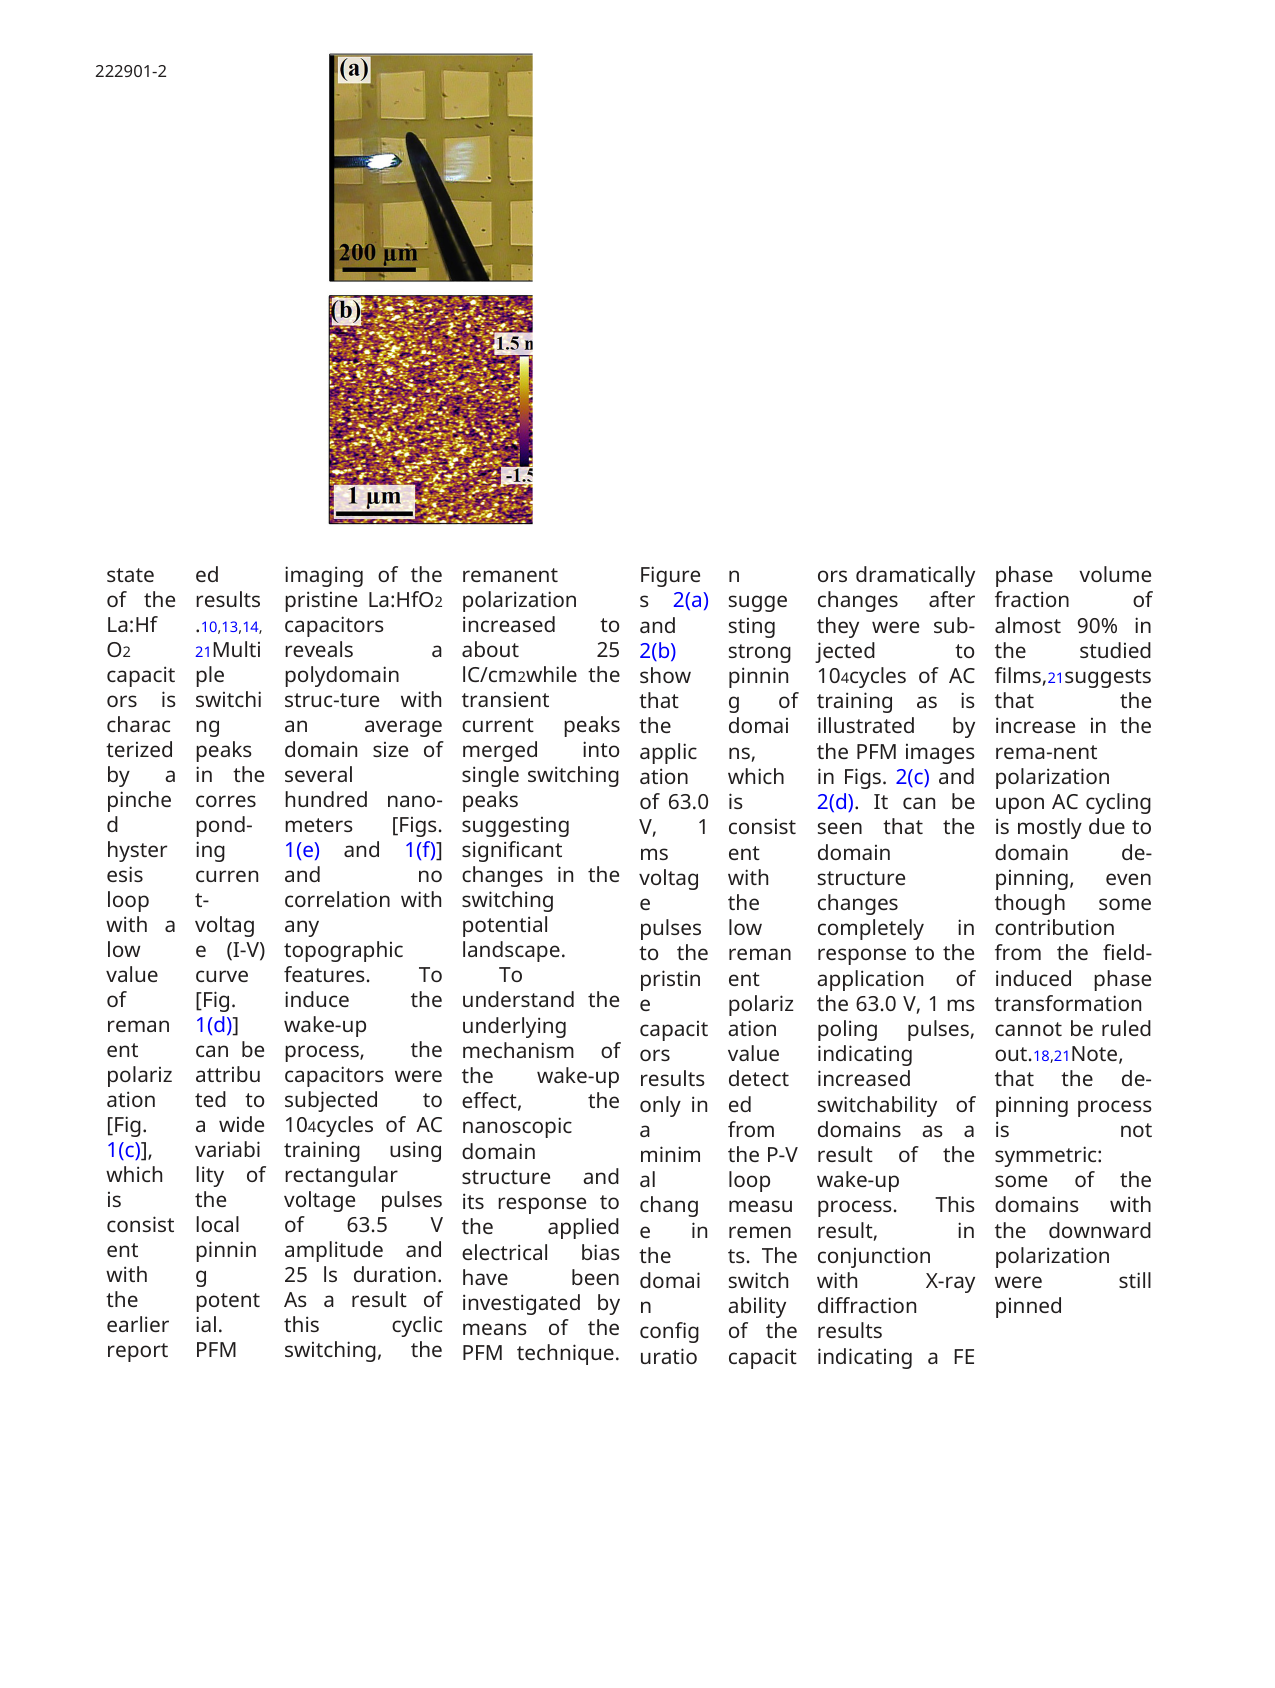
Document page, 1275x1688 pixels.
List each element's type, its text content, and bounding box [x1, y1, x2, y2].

table_header 222901-2 [95, 64, 319, 96]
table_cell [319, 32, 533, 527]
text state of the La:HfO2 capacitors is characterized by a pinched hysteresis loop with a low value of remanent polarization [Fig. 1(c)], which is consistent with the earlier reported results.10,13,14,21Multiple switching peaks in the correspond-ing current-voltage (I-V) curve [Fig. 1(d)] can be attributed to a wide variability of the local pinning potential. PFM imaging of the pristine La:HfO2 capacitors reveals a polydomain struc-ture with an average domain size of several hundred nano-meters [Figs. 1(e) and 1(f)] and no correlation with any topographic features. To induce the wake-up process, the capacitors were subjected to 104cycles of AC training using rectangular voltage pulses of 63.5 V amplitude and 25 ls duration. As a result of this cyclic switching, the remanent polarization increased to about 25 lC/cm2while the transient current peaks merged into single switching peaks suggesting significant changes in the switching potential landscape. [461, 562, 620, 962]
text To understand the underlying mechanism of the wake-up effect, the nanoscopic domain structure and its response to the applied electrical bias have been investigated by means of the PFM technique. Figures 2(a) and 2(b) show that the application of 63.0 V, 1 ms voltage pulses to the pristine capacitors results only in a minimal change in the domain configuration suggesting strong pinning of domains, which is consistent with the low remanent polarization value detected from the P-V loop measurements. The switchability of the capacitors dramatically changes after they were sub-jected to 104cycles of AC training as is illustrated by the PFM images in Figs. 2(c) and 2(d). It can be seen that the domain structure changes completely in response to the application of the 63.0 V, 1 ms poling pulses, indicating increased switchability of domains as a result of the wake-up process. This result, in conjunction with X-ray diffraction results indicating a FE phase volume fraction of almost 90% in the studied films,21suggests that the increase in the rema-nent polarization upon AC cycling is mostly due to domain de-pinning, even though some contribution from the field-induced phase transformation cannot be ruled out.18,21Note, that the de-pinning process is not symmetric: some of the domains with the downward polarization were still pinned [994, 562, 1152, 1319]
text state of the La:HfO2 capacitors is characterized by a pinched hysteresis loop with a low value of remanent polarization [Fig. 1(c)], which is consistent with the earlier reported results.10,13,14,21Multiple switching peaks in the correspond-ing current-voltage (I-V) curve [Fig. 1(d)] can be attributed to a wide variability of the local pinning potential. PFM imaging of the pristine La:HfO2 capacitors reveals a polydomain struc-ture with an average domain size of several hundred nano-meters [Figs. 1(e) and 1(f)] and no correlation with any topographic features. To induce the wake-up process, the capacitors were subjected to 104cycles of AC training using rectangular voltage pulses of 63.5 V amplitude and 25 ls duration. As a result of this cyclic switching, the remanent polarization increased to about 25 lC/cm2while the transient current peaks merged into single switching peaks suggesting significant changes in the switching potential landscape. [284, 562, 443, 1362]
picture [327, 50, 533, 527]
text To understand the underlying mechanism of the wake-up effect, the nanoscopic domain structure and its response to the applied electrical bias have been investigated by means of the PFM technique. Figures 2(a) and 2(b) show that the application of 63.0 V, 1 ms voltage pulses to the pristine capacitors results only in a minimal change in the domain configuration suggesting strong pinning of domains, which is consistent with the low remanent polarization value detected from the P-V loop measurements. The switchability of the capacitors dramatically changes after they were sub-jected to 104cycles of AC training as is illustrated by the PFM images in Figs. 2(c) and 2(d). It can be seen that the domain structure changes completely in response to the application of the 63.0 V, 1 ms poling pulses, indicating increased switchability of domains as a result of the wake-up process. This result, in conjunction with X-ray diffraction results indicating a FE phase volume fraction of almost 90% in the studied films,21suggests that the increase in the rema-nent polarization upon AC cycling is mostly due to domain de-pinning, even though some contribution from the field-induced phase transformation cannot be ruled out.18,21Note, that the de-pinning process is not symmetric: some of the domains with the downward polarization were still pinned [817, 562, 975, 1369]
